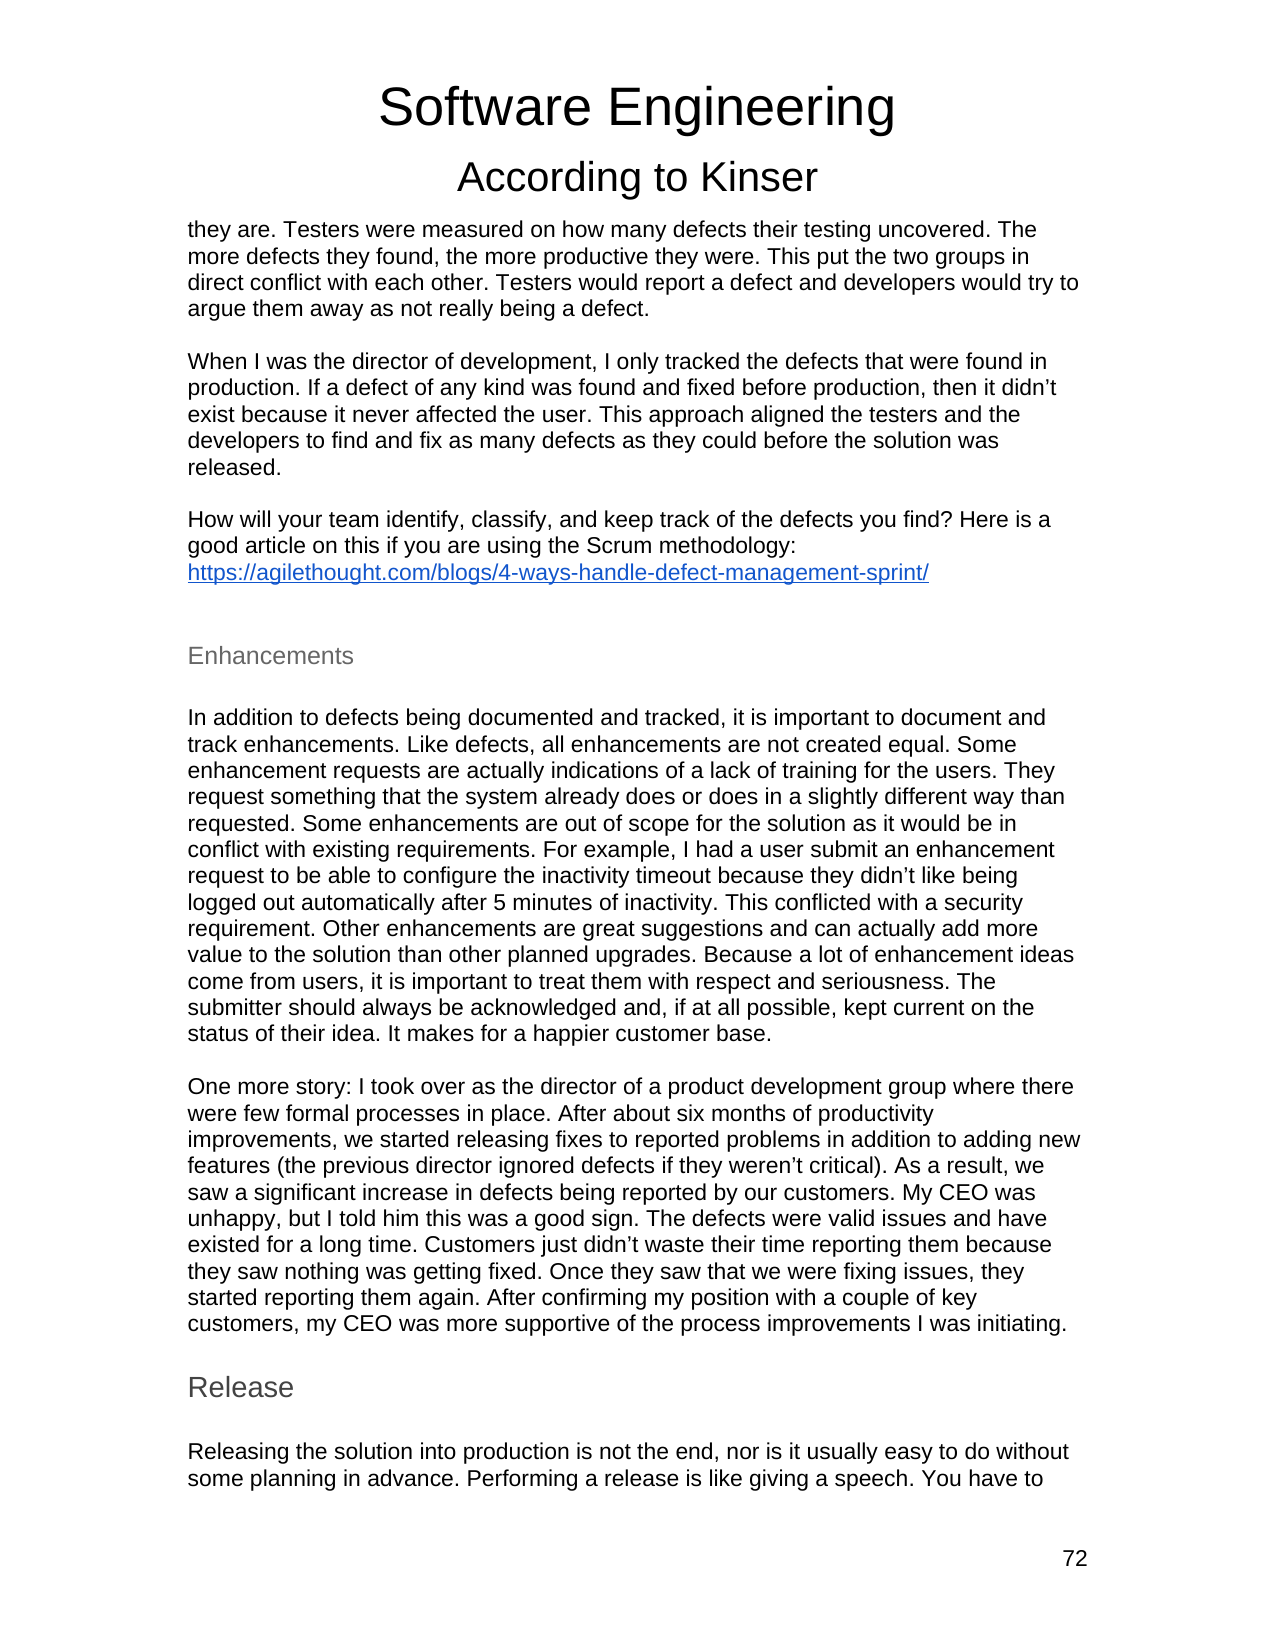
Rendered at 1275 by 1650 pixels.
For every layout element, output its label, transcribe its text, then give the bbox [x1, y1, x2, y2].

text When I was the director of development, I only tracked the defects that were found in production. If a defect of any kind was found and fixed before production, then it didn’t exist because it never affected the user. This approach aligned the testers and the developers to find and fix as many defects as they could before the solution was released. [187, 348, 1087, 480]
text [187, 216, 1087, 322]
subtitle Enhancements [187, 641, 1087, 669]
text In addition to defects being documented and tracked, it is important to document and track enhancements. Like defects, all enhancements are not created equal. Some enhancement requests are actually indications of a lack of training for the users. They request something that the system already does or does in a slightly different way than requested. Some enhancements are out of scope for the solution as it would be in conflict with existing requirements. For example, I had a user submit an enhancement request to be able to configure the inactivity timeout because they didn’t like being logged out automatically after 5 minutes of inactivity. This conflicted with a security requirement. Other enhancements are great suggestions and can actually add more value to the solution than other planned upgrades. Because a lot of enhancement ideas come from users, it is important to treat them with respect and seriousness. The submitter should always be acknowledged and, if at all possible, kept current on the status of their idea. It makes for a happier customer base. [187, 704, 1087, 1047]
text One more story: I took over as the director of a product development group where there were few formal processes in place. After about six months of productivity improvements, we started releasing fixes to reported problems in addition to adding new features (the previous director ignored defects if they weren’t critical). As a result, we saw a significant increase in defects being reported by our customers. My CEO was unhappy, but I told him this was a good sign. The defects were valid issues and have existed for a long time. Customers just didn’t waste their time reporting them because they saw nothing was getting fixed. Once they saw that we were fixing issues, they started reporting them again. After confirming my position with a couple of key customers, my CEO was more supportive of the process improvements I was initiating. [187, 1073, 1087, 1337]
subtitle Release [187, 1370, 1087, 1403]
text How will your team identify, classify, and keep track of the defects you find? Here is a good article on this if you are using the Scrum methodology: https://agilethought.com/blogs/4-ways-handle-defect-management-sprint/ [187, 506, 1087, 585]
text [187, 1438, 1087, 1491]
